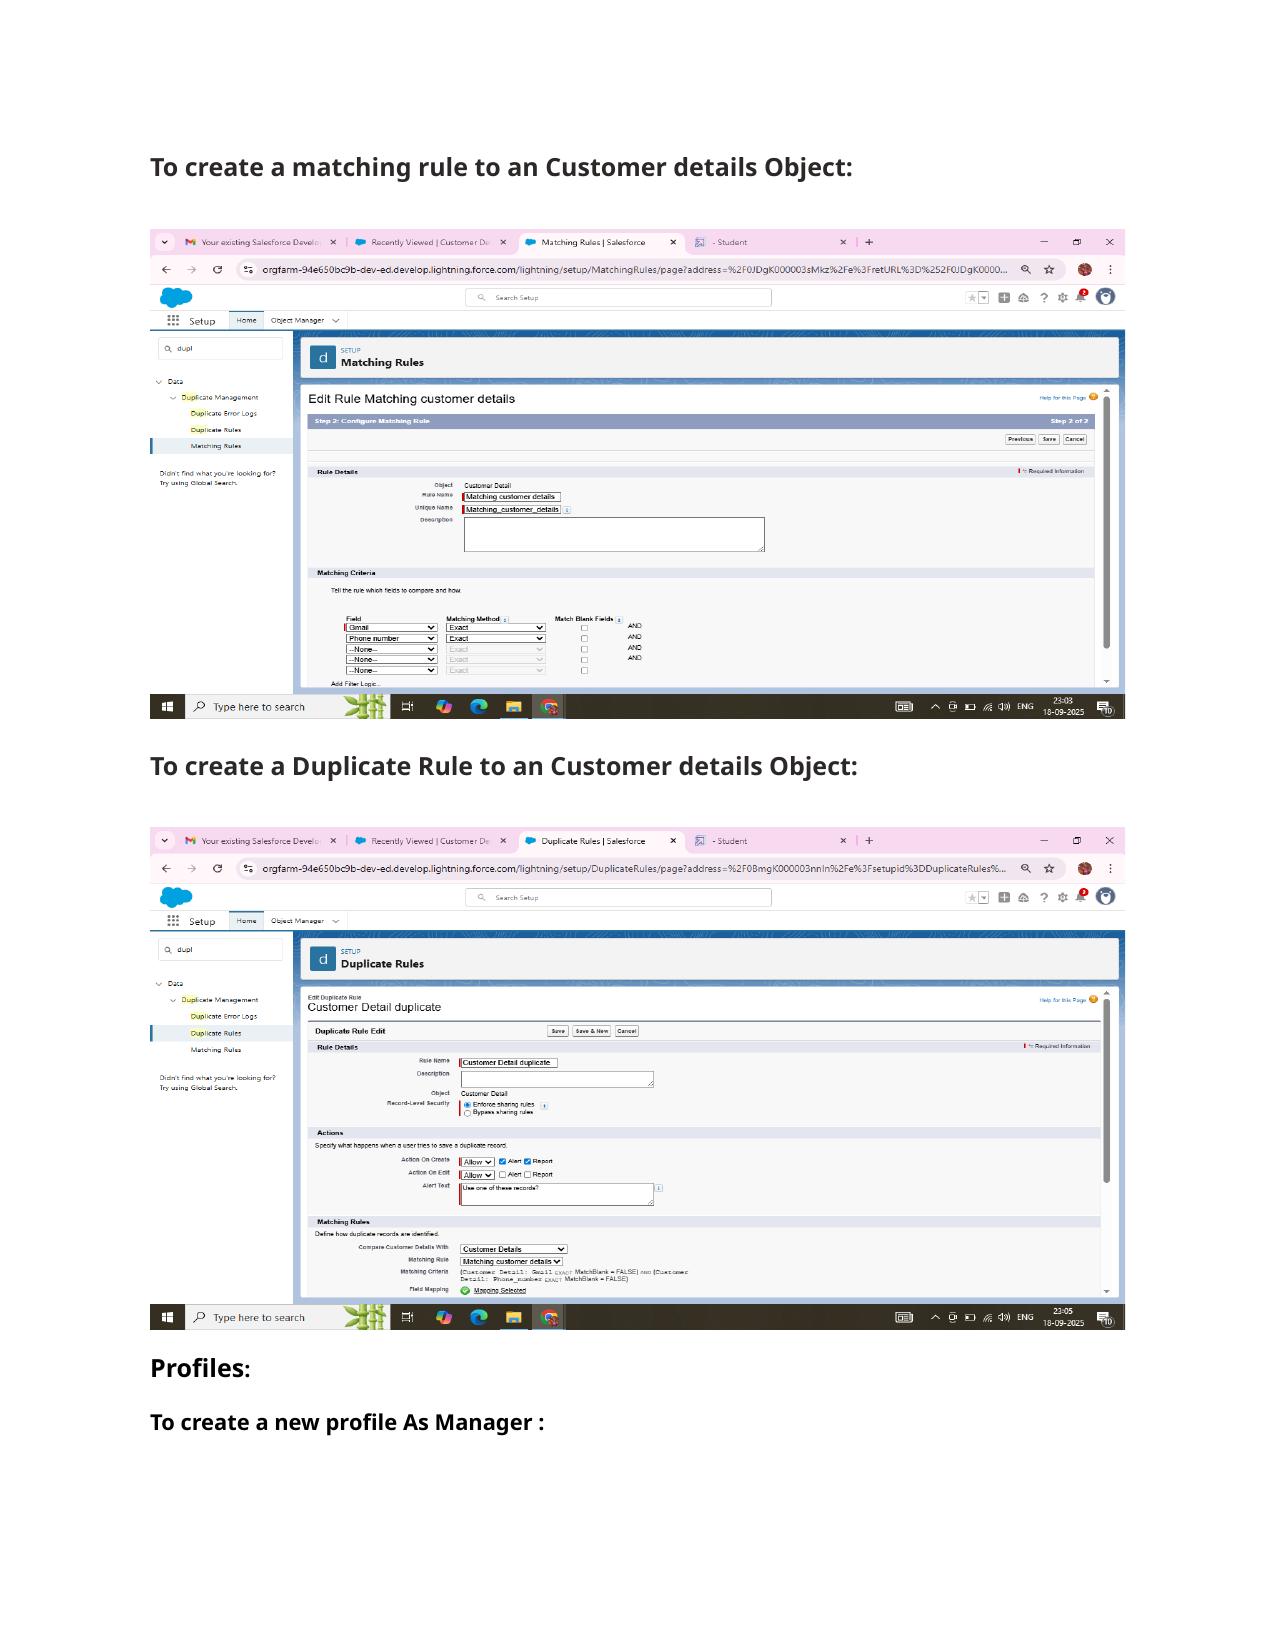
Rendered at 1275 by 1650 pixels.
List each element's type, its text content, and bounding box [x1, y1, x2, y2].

text To create a new profile As Manager : [150, 1407, 1125, 1437]
text Profiles: [150, 1351, 1125, 1385]
picture [150, 229, 1125, 719]
subtitle To create a Duplicate Rule to an Customer details Object: [150, 748, 1125, 782]
picture [150, 827, 1125, 1330]
subtitle To create a matching rule to an Customer details Object: [150, 150, 1125, 184]
